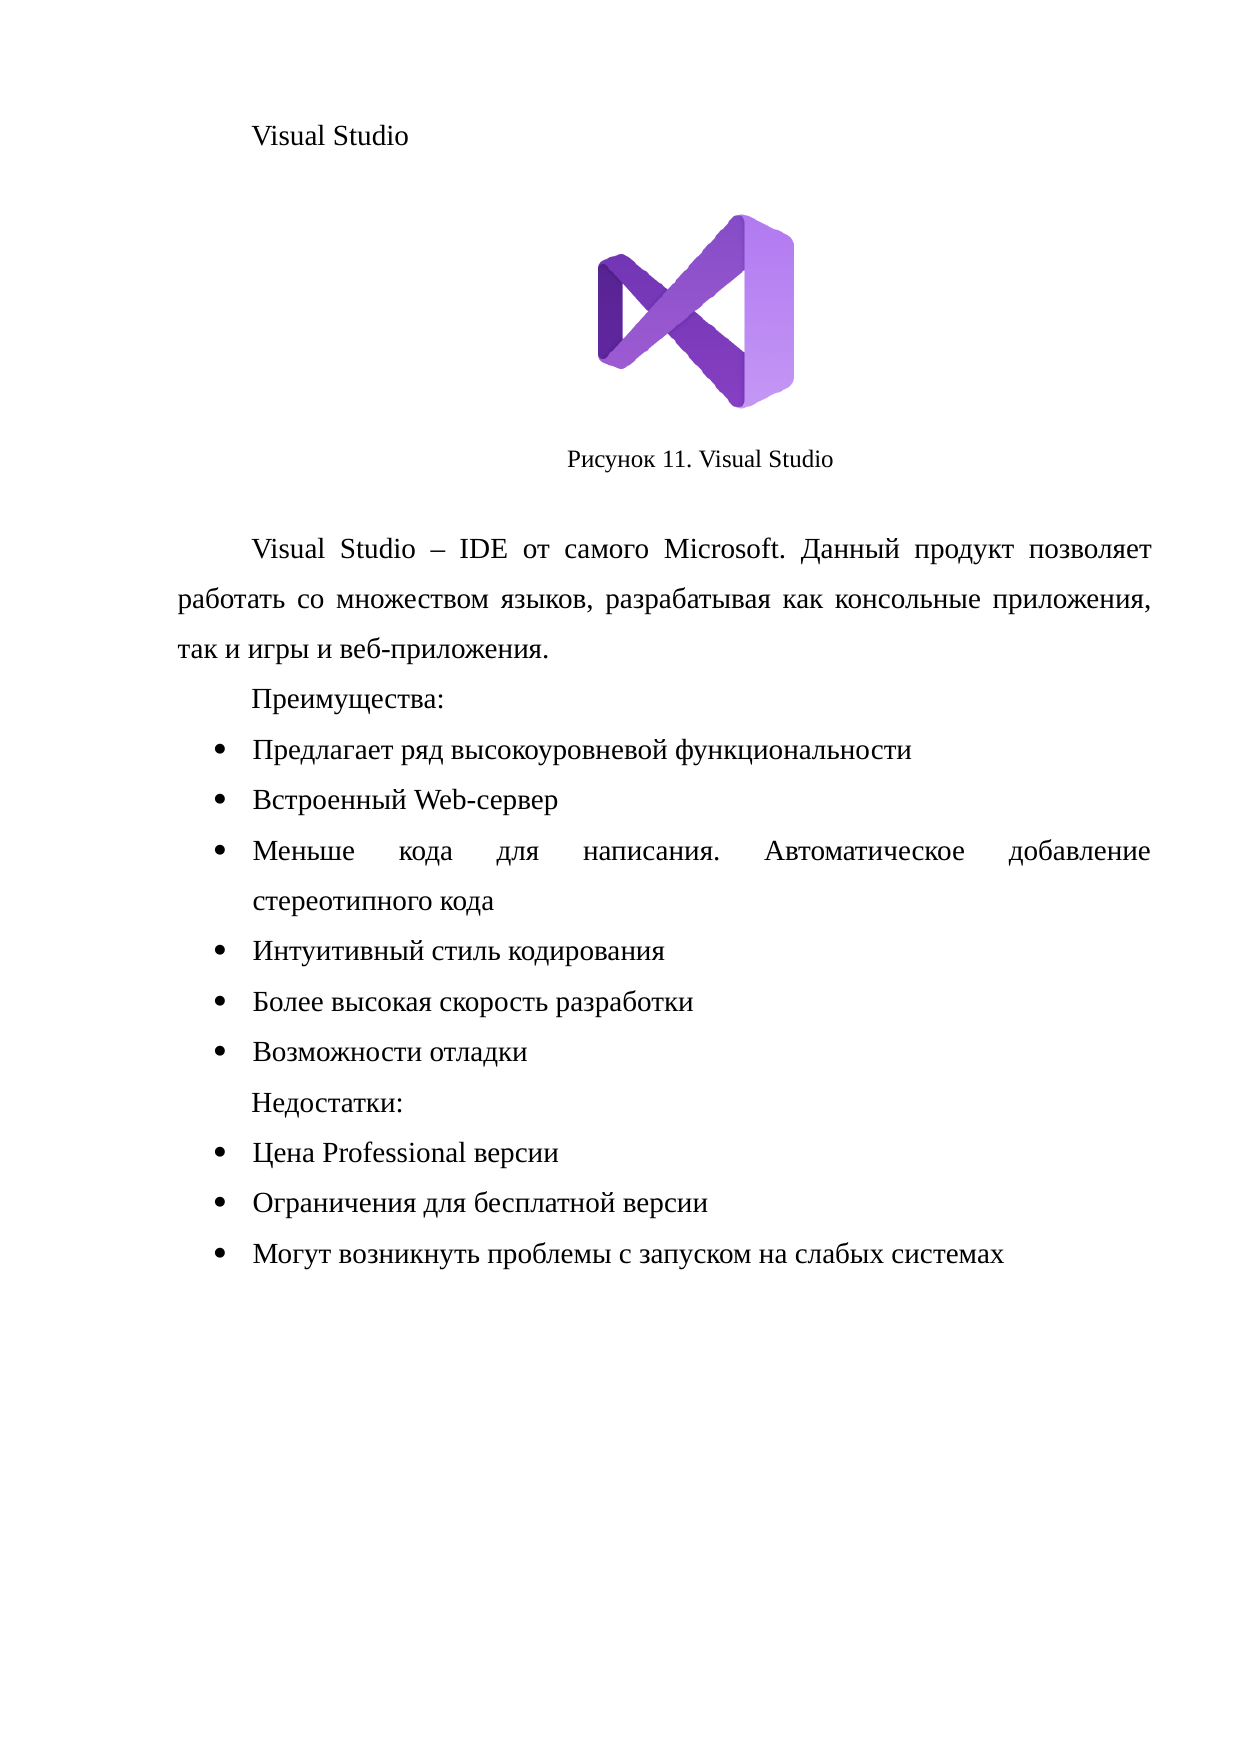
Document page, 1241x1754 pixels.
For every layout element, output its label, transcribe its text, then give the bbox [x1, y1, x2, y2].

list Встроенный Web-сервер [215, 782, 1152, 816]
picture [582, 191, 819, 428]
text Недостатки: [177, 1085, 1152, 1118]
list Ограничения для бесплатной версии [215, 1186, 1152, 1219]
text Visual Studio – IDE от самого Microsoft. Данный продукт позволяет работать со множеством языков, разрабатывая как консольные приложения, так и игры и веб-приложения. [177, 168, 1152, 665]
list Предлагает ряд высокоуровневой функциональности [215, 732, 1152, 766]
list Цена Professional версии [215, 1135, 1152, 1169]
list Интуитивный стиль кодирования [215, 933, 1152, 967]
text Visual Studio [177, 118, 1152, 152]
list Более высокая скорость разработки [215, 984, 1152, 1018]
list Могут возникнуть проблемы с запуском на слабых системах [215, 1236, 1152, 1269]
list Возможности отладки [215, 1034, 1152, 1068]
text Преимущества: [177, 682, 1152, 715]
list Меньше кода для написания. Автоматическое добавление стереотипного кода [215, 833, 1152, 917]
